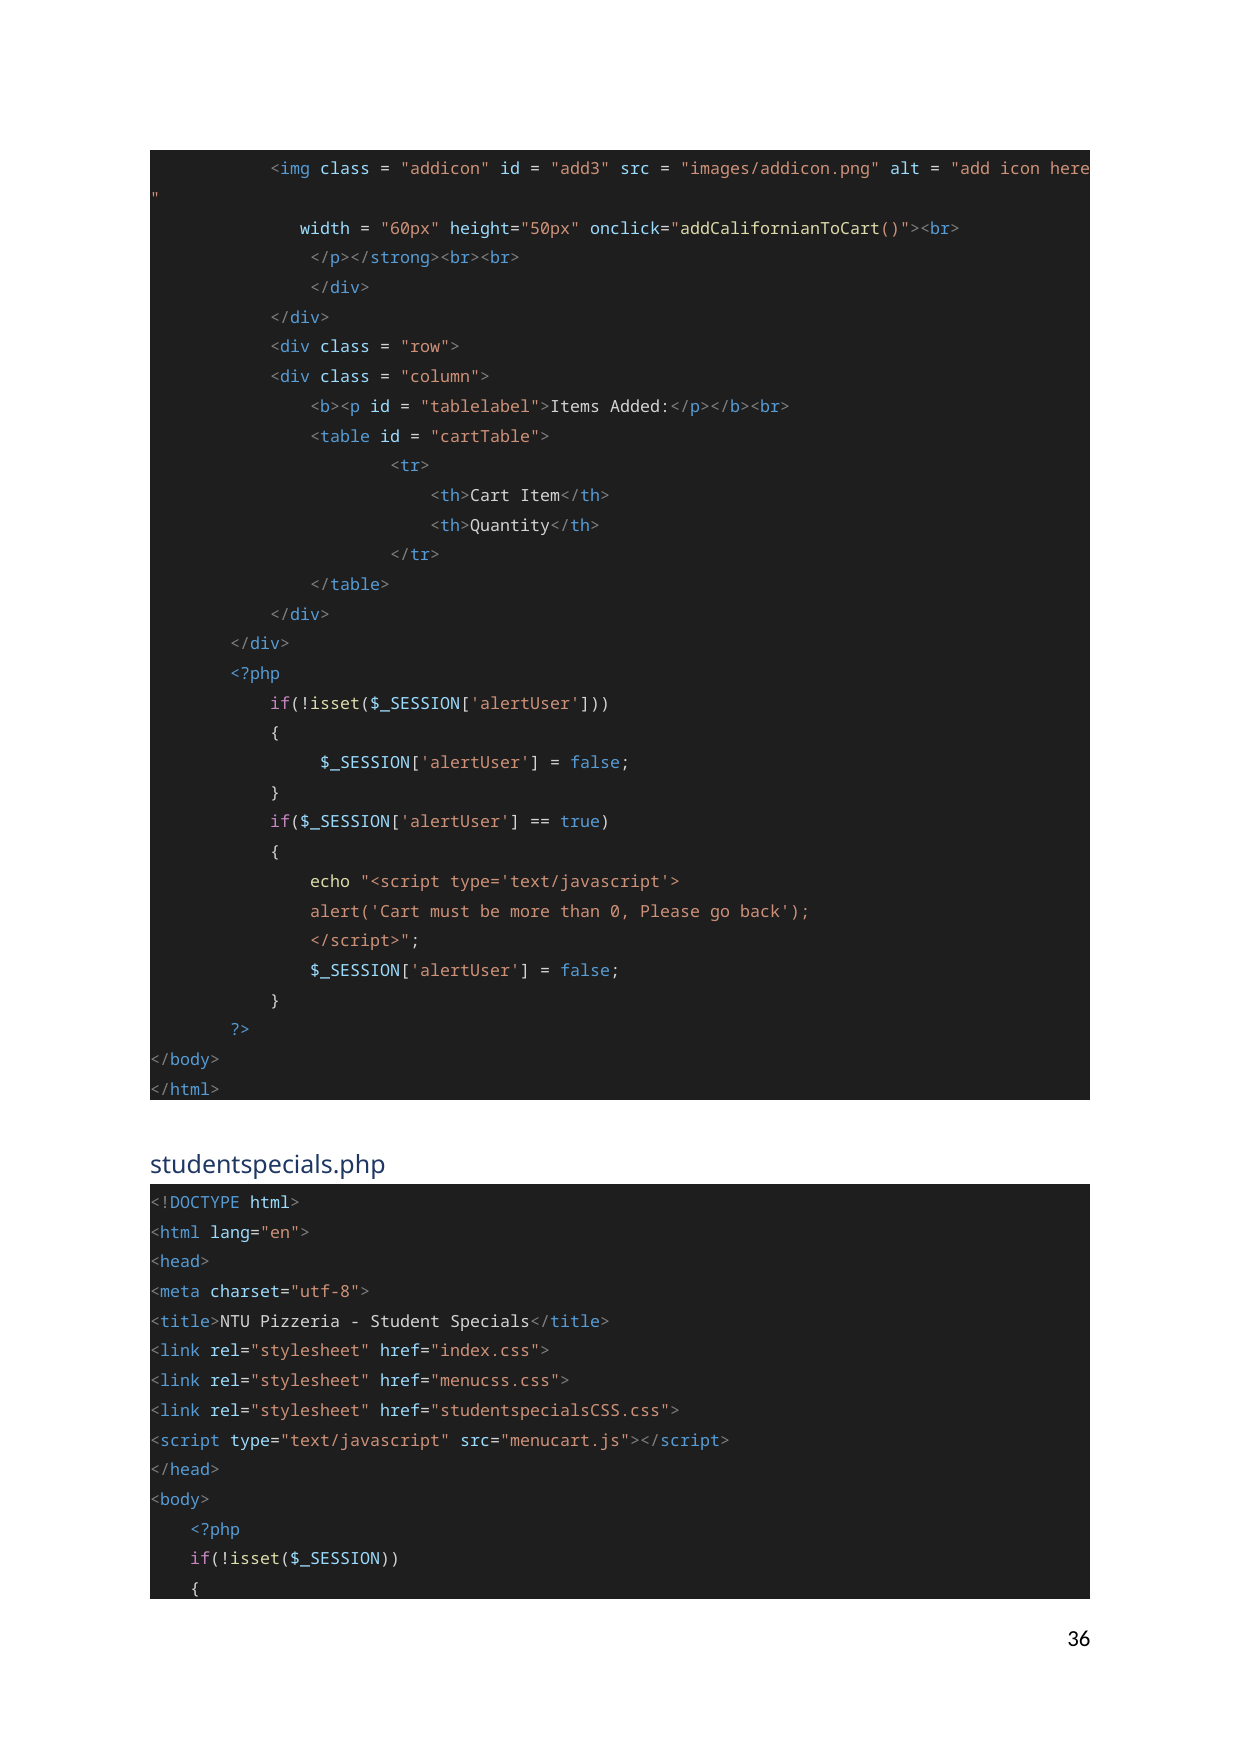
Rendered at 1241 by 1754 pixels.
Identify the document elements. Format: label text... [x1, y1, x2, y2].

text </div> [150, 298, 1090, 328]
text ?> [150, 1011, 1090, 1041]
text <head> [150, 1243, 1090, 1273]
text { [150, 714, 1090, 744]
text </html> [150, 1070, 1090, 1100]
text <div class = "column"> [150, 358, 1090, 387]
text </head> [150, 1451, 1090, 1481]
text </tr> [150, 536, 1090, 566]
text </div> [150, 625, 1090, 655]
text </script>"; [150, 922, 1090, 952]
text <div class = "row"> [150, 328, 1090, 358]
text <!DOCTYPE html> [150, 1184, 1090, 1213]
text </table> [150, 566, 1090, 595]
text if(!isset($_SESSION['alertUser'])) [150, 684, 1090, 714]
text } [150, 981, 1090, 1011]
text <meta charset="utf-8"> [150, 1273, 1090, 1302]
text { [150, 833, 1090, 862]
text $_SESSION['alertUser'] = false; [150, 952, 1090, 981]
text <table id = "cartTable"> [150, 417, 1090, 447]
text <body> [150, 1481, 1090, 1510]
text } [150, 773, 1090, 803]
text <link rel="stylesheet" href="menucss.css"> [150, 1362, 1090, 1391]
subtitle studentspecials.php [150, 1147, 1090, 1181]
text <th>Cart Item</th> [150, 477, 1090, 506]
text <?php [150, 1510, 1090, 1540]
text <img class = "addicon" id = "add3" src = "images/addicon.png" alt = "add icon here" [150, 150, 1090, 209]
text { [150, 1569, 1090, 1599]
text <html lang="en"> [150, 1213, 1090, 1243]
text <link rel="stylesheet" href="studentspecialsCSS.css"> [150, 1391, 1090, 1421]
text </p></strong><br><br> [150, 239, 1090, 269]
text if(!isset($_SESSION)) [150, 1540, 1090, 1569]
text </div> [150, 595, 1090, 625]
text <?php [150, 655, 1090, 684]
text </body> [150, 1041, 1090, 1070]
text <link rel="stylesheet" href="index.css"> [150, 1332, 1090, 1362]
text </div> [150, 269, 1090, 298]
text width = "60px" height="50px" onclick="addCalifornianToCart()"><br> [150, 209, 1090, 239]
text <title>NTU Pizzeria - Student Specials</title> [150, 1302, 1090, 1332]
text echo "<script type='text/javascript'> [150, 862, 1090, 892]
text if($_SESSION['alertUser'] == true) [150, 803, 1090, 833]
text <b><p id = "tablelabel">Items Added:</p></b><br> [150, 387, 1090, 417]
text <th>Quantity</th> [150, 506, 1090, 536]
text alert('Cart must be more than 0, Please go back'); [150, 892, 1090, 922]
text <script type="text/javascript" src="menucart.js"></script> [150, 1421, 1090, 1451]
text <tr> [150, 447, 1090, 477]
text $_SESSION['alertUser'] = false; [150, 744, 1090, 773]
